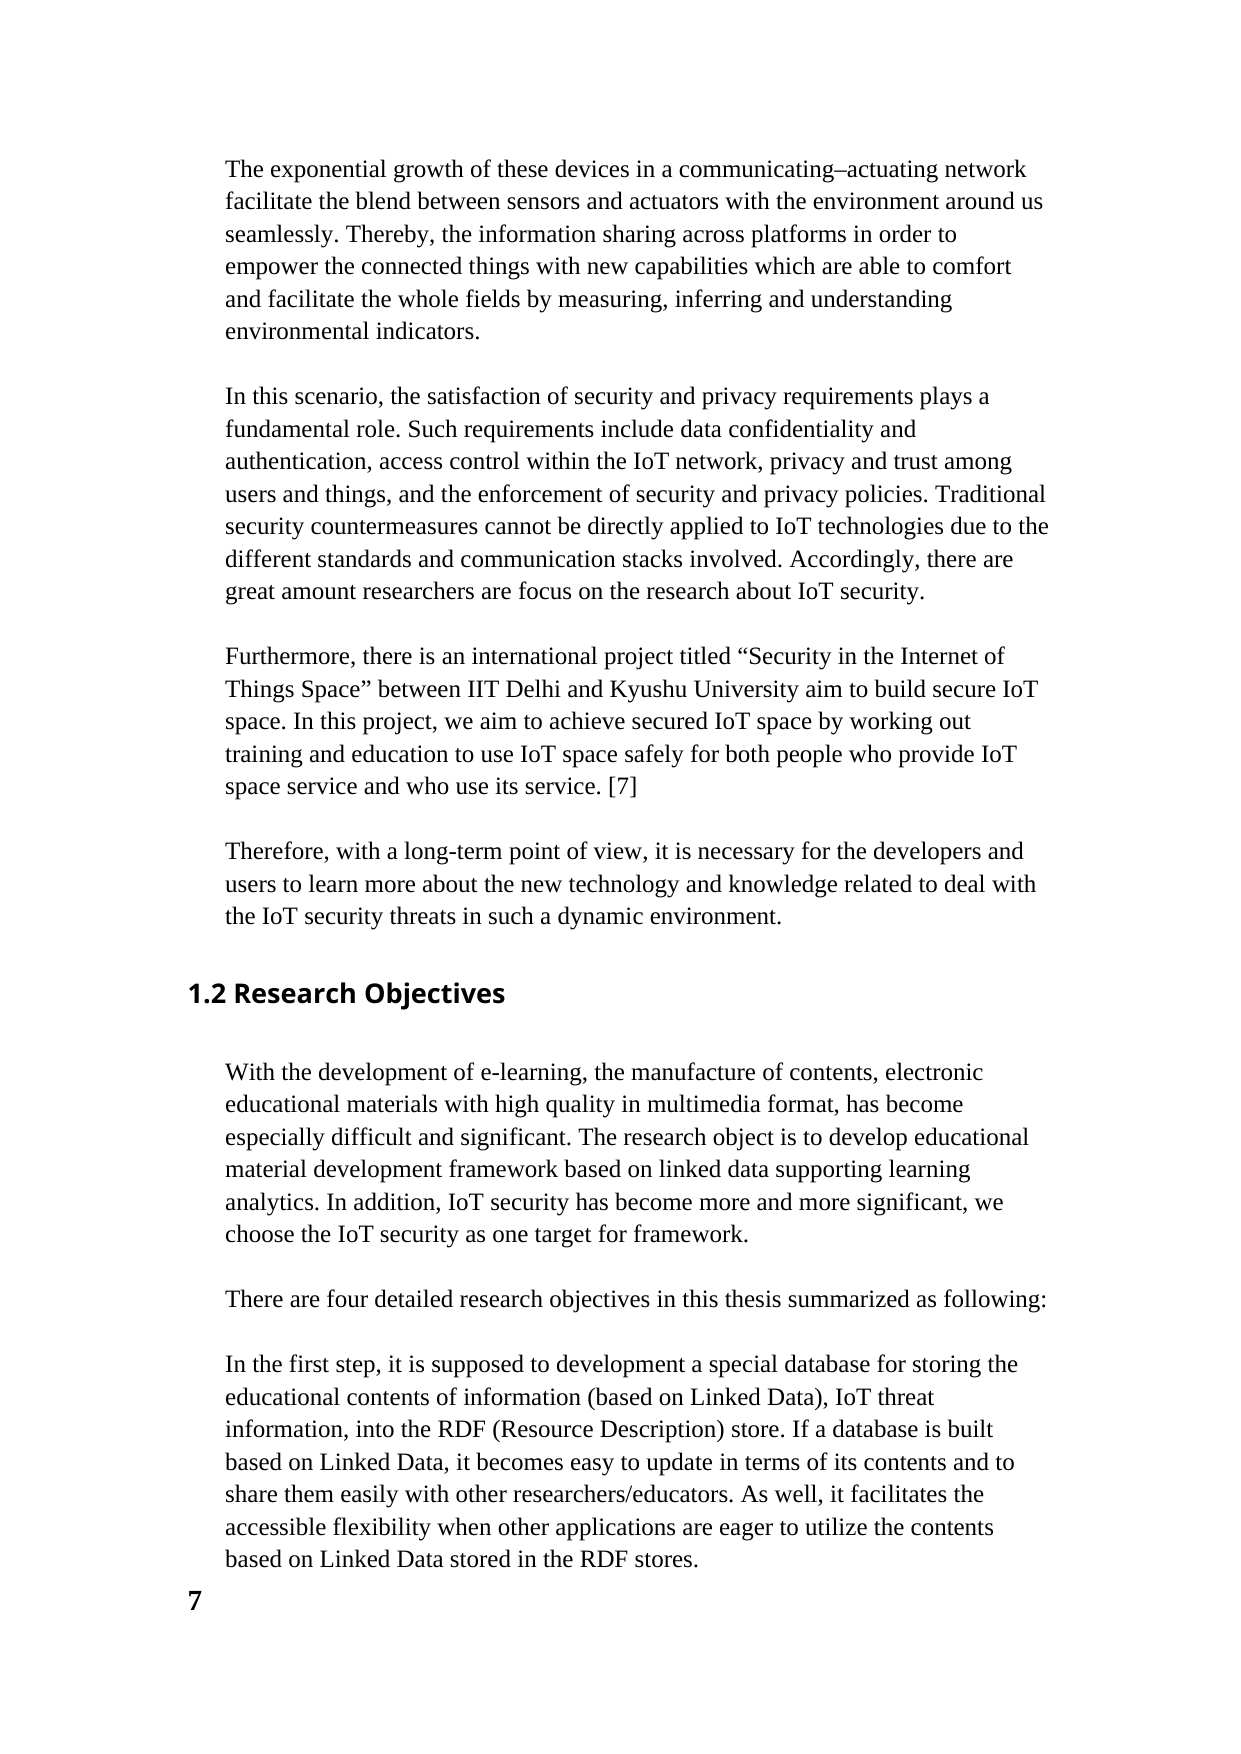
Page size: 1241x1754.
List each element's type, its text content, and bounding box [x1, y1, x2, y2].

list Furthermore, there is an international project titled “Security in the Internet of Things Space” between IIT Delhi and Kyushu University aim to build secure IoT space. In this project, we aim to achieve secured IoT space by working out training and education to use IoT space safely for both people who provide IoT space service and who use its service. [7] [225, 639, 1053, 802]
list In the first step, it is supposed to development a special database for storing the educational contents of information (based on Linked Data), IoT threat information, into the RDF (Resource Description) store. If a database is built based on Linked Data, it becomes easy to update in terms of its contents and to share them easily with other researchers/educators. As well, it facilitates the accessible flexibility when other applications are eager to utilize the contents based on Linked Data stored in the RDF stores. [225, 1348, 1053, 1575]
list The exponential growth of these devices in a communicating–actuating network facilitate the blend between sensors and actuators with the environment around us seamlessly. Thereby, the information sharing across platforms in order to empower the connected things with new capabilities which are able to comfort and facilitate the whole fields by measuring, inferring and understanding environmental indicators. [225, 152, 1053, 347]
subtitle 1.2 Research Objectives [187, 961, 1053, 1026]
list Therefore, with a long-term point of view, it is necessary for the developers and users to learn more about the new technology and knowledge related to deal with the IoT security threats in such a dynamic environment. [225, 834, 1053, 932]
list There are four detailed research objectives in this thesis summarized as following: [225, 1283, 1053, 1315]
list In this scenario, the satisfaction of security and privacy requirements plays a fundamental role. Such requirements include data confidentiality and authentication, access control within the IoT network, privacy and trust among users and things, and the enforcement of security and privacy policies. Traditional security countermeasures cannot be directly applied to IoT technologies due to the different standards and communication stacks involved. Accordingly, there are great amount researchers are focus on the research about IoT security. [225, 379, 1053, 607]
list With the development of e-learning, the manufacture of contents, electronic educational materials with high quality in multimedia format, has become especially difficult and significant. The research object is to develop educational material development framework based on linked data supporting learning analytics. In addition, IoT security has become more and more significant, we choose the IoT security as one target for framework. [225, 1055, 1053, 1250]
